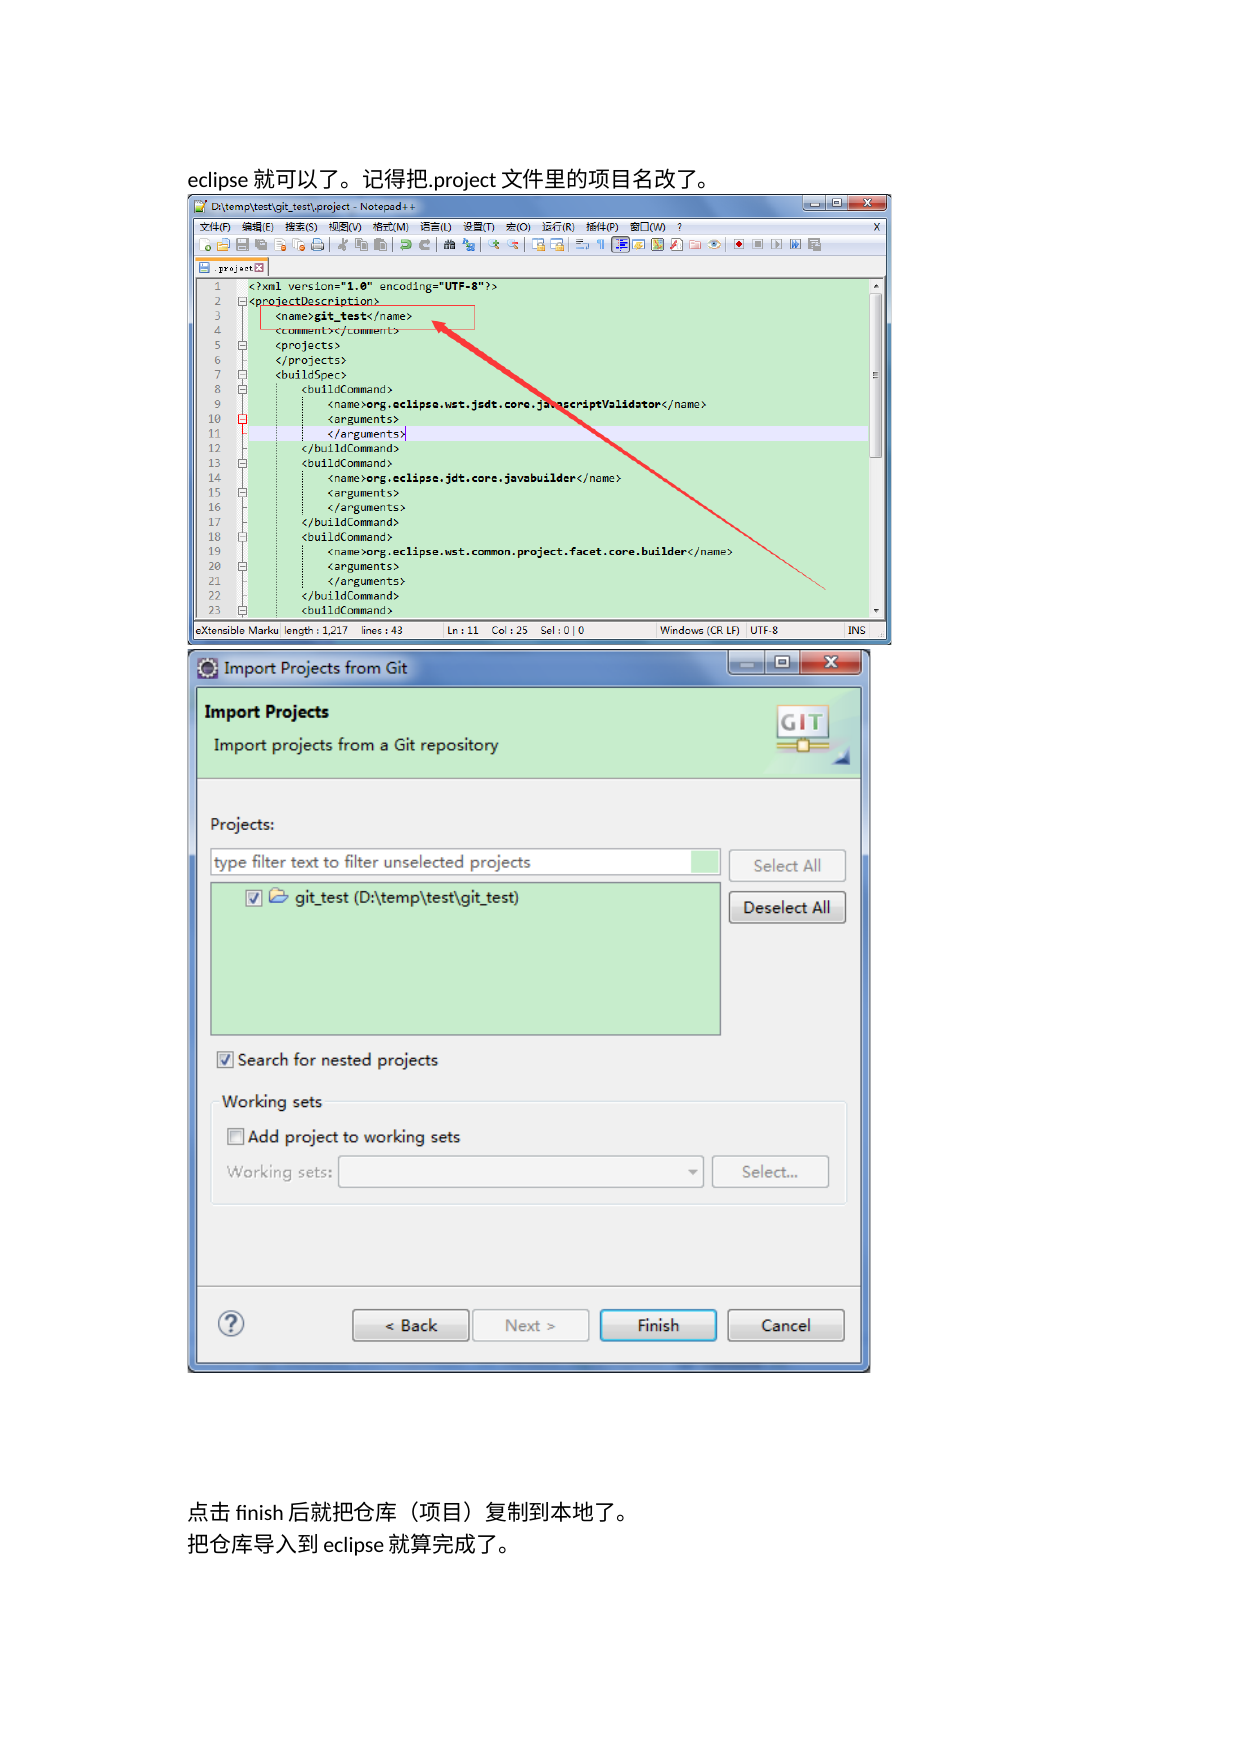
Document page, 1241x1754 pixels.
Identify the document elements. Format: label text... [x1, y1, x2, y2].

picture [187, 649, 871, 1373]
picture [187, 194, 892, 645]
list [187, 162, 1053, 194]
list 点击finish后就把仓库（项目）复制到本地了。 [187, 1494, 1053, 1527]
list 把仓库导入到eclipse就算完成了。 [187, 1527, 1053, 1559]
